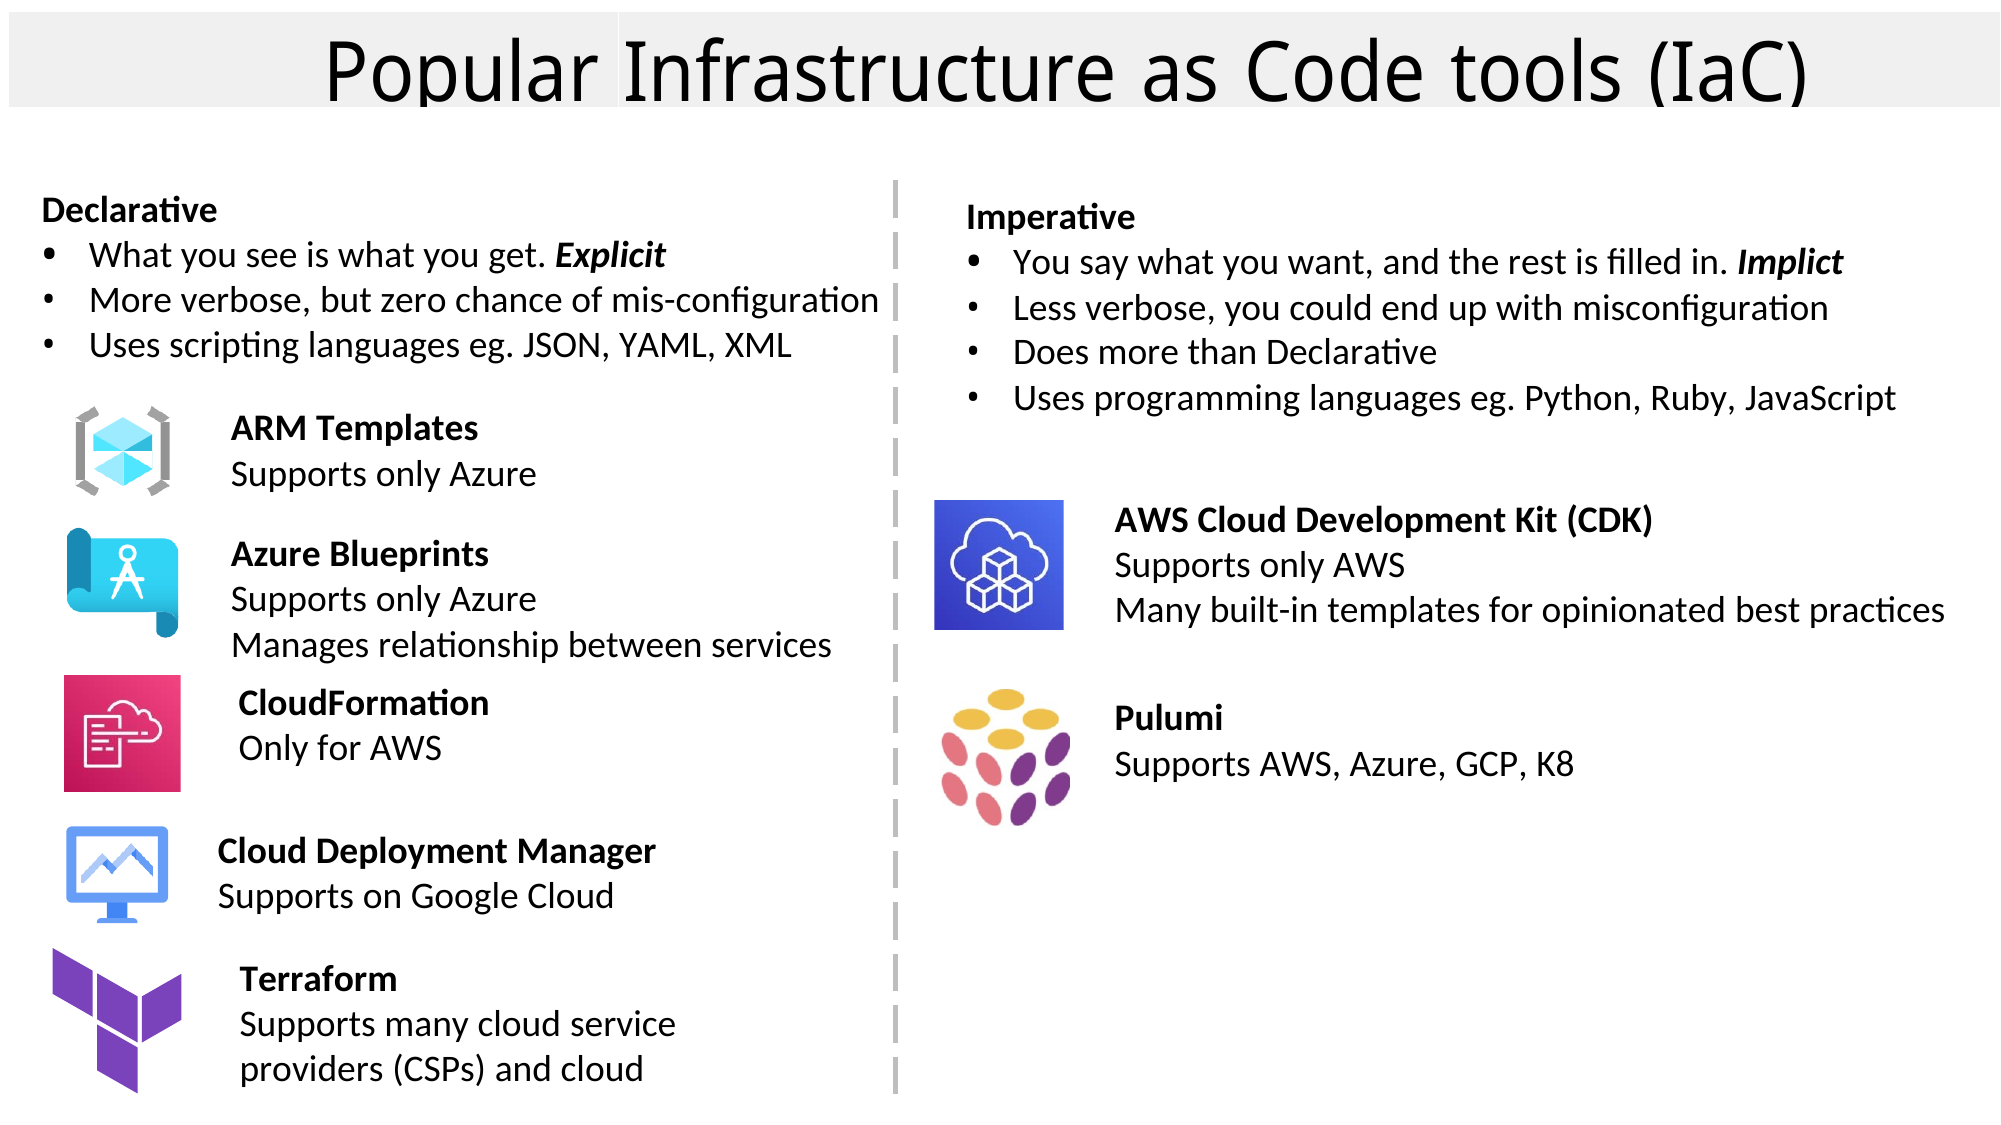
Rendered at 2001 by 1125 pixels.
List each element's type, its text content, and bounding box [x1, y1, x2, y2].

list What you see is what you get. Explicit [41, 231, 882, 276]
list You say what you want, and the rest is filled in. Implict [966, 239, 2000, 284]
subtitle Cloud Deployment Manager [218, 827, 882, 873]
text Supports only Azure [231, 576, 882, 621]
picture [81, 843, 153, 883]
picture [934, 500, 1064, 630]
list Uses scripting languages eg. JSON, YAML, XML [41, 321, 882, 367]
text Manages relationship between services [231, 621, 882, 666]
text Many built-in templates for opinionated best practices [1114, 587, 2000, 632]
picture [75, 406, 99, 423]
picture [147, 406, 170, 423]
subtitle CloudFormation [238, 679, 882, 724]
subtitle Azure Blueprints [231, 530, 882, 576]
subtitle ARM Templates [231, 404, 882, 450]
picture [67, 527, 179, 638]
text Supports only AWS [1114, 542, 2000, 587]
picture [75, 451, 170, 496]
subtitle AWS Cloud Development Kit (CDK) [1114, 496, 2000, 542]
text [239, 1001, 783, 1090]
text Only for AWS [238, 724, 882, 770]
subtitle Imperative [966, 194, 2000, 239]
picture [940, 689, 1070, 826]
picture [64, 675, 181, 792]
text Supports only Azure [231, 450, 882, 495]
subtitle Pulumi [1114, 694, 2000, 740]
list More verbose, but zero chance of mis-configuration [41, 276, 882, 321]
subtitle Terraform [239, 955, 2000, 1000]
list Less verbose, you could end up with misconfiguration [966, 284, 2000, 329]
list Does more than Declarative [966, 329, 2000, 374]
subtitle Declarative [41, 186, 882, 231]
list Uses programming languages eg. Python, Ruby, JavaScript [966, 374, 2000, 419]
text Supports AWS, Azure, GCP, K8 [1114, 740, 2000, 785]
text Supports on Google Cloud [218, 873, 882, 918]
